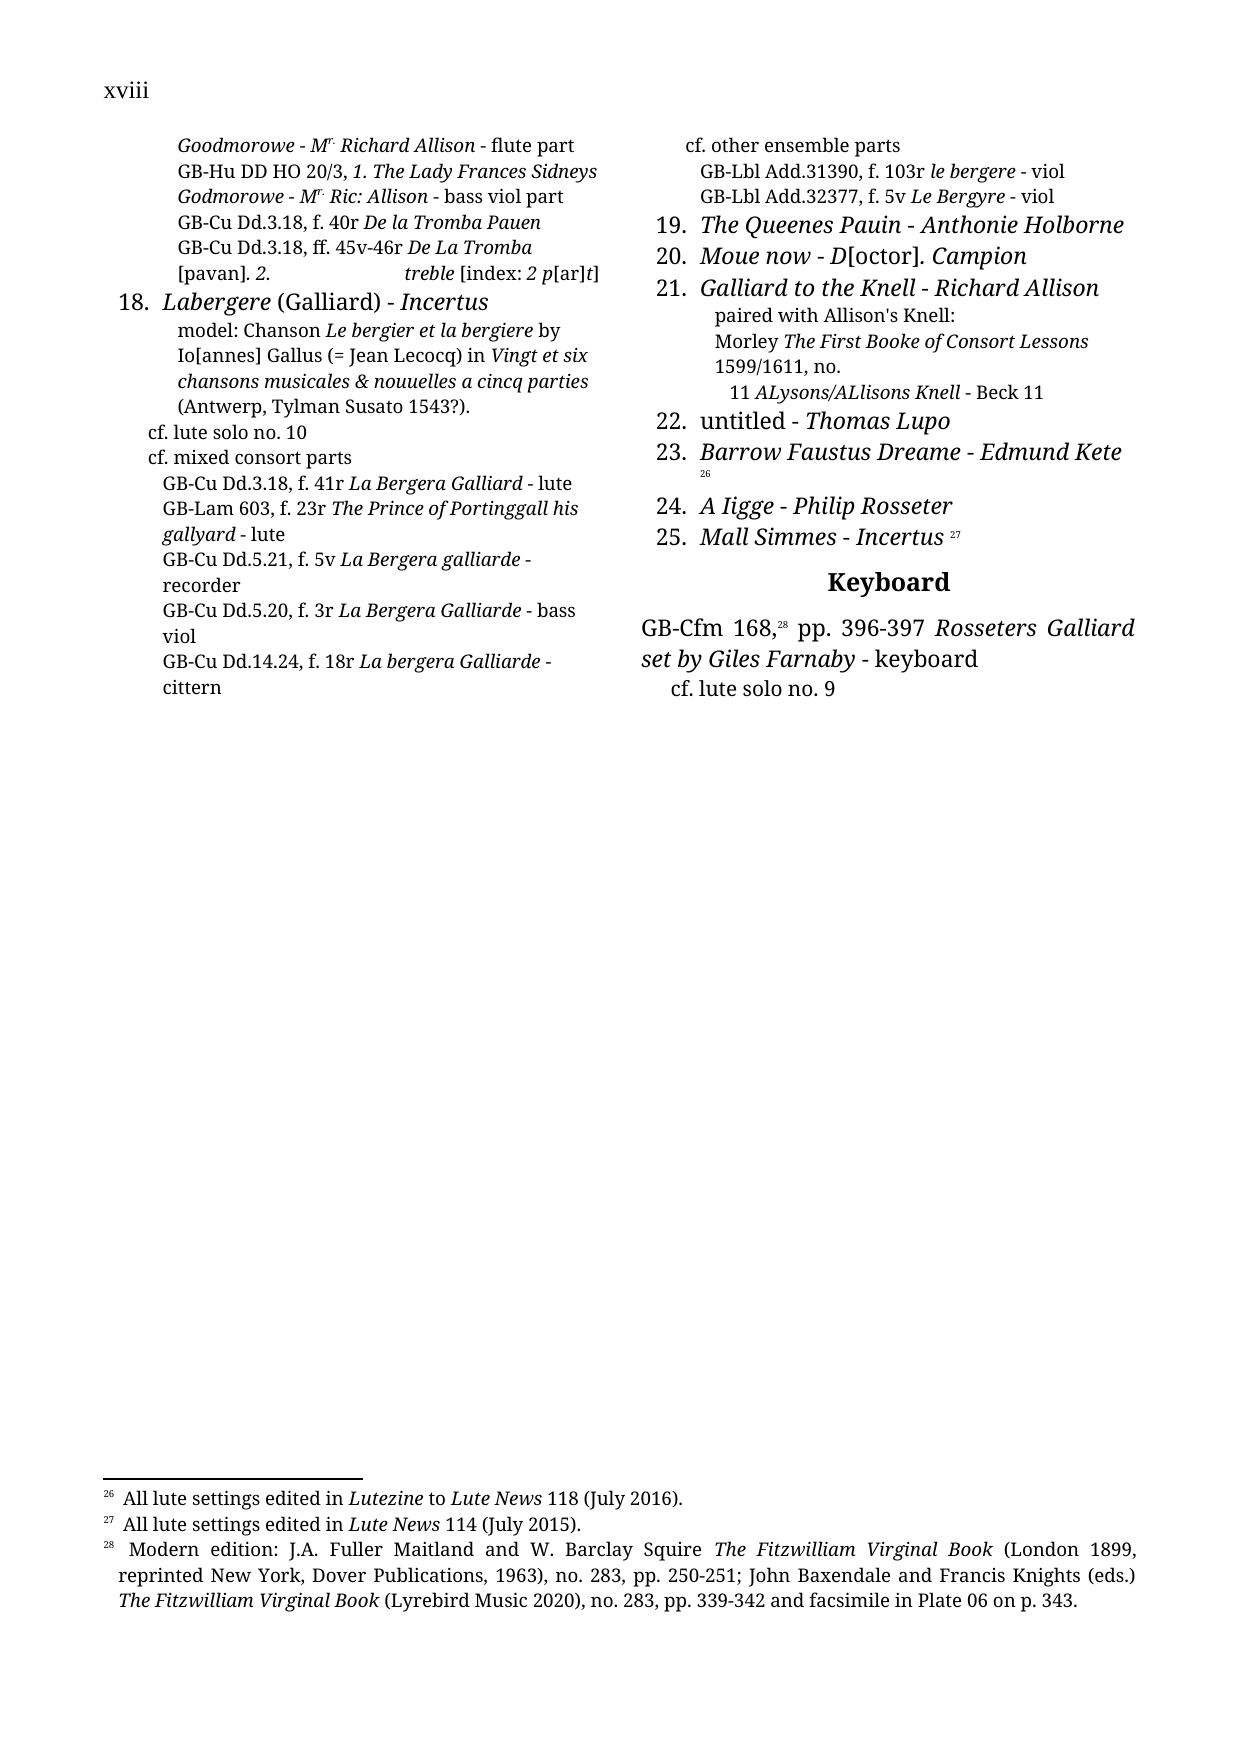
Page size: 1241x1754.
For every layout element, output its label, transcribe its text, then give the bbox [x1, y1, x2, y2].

text GB-Cu Dd.5.20, f. 3r La Bergera Galliarde - bass viol [148, 598, 599, 649]
text cf. mixed consort parts [148, 444, 599, 470]
text 23. Barrow Faustus Dreame - Edmund Kete [656, 436, 1137, 490]
text 21. Galliard to the Knell - Richard Allison [656, 272, 1137, 303]
text cf. lute solo no. 9 [670, 674, 1137, 703]
text GB-Cu Dd.3.18, f. 41r La Bergera Galliard - lute [148, 470, 599, 496]
text cf. lute solo no. 10 [148, 419, 599, 444]
text cf. other ensemble parts [685, 132, 1137, 158]
text GB-Hu DD HO 20/3, 1. The Lady Frances Sidneys Godmorowe - Mr. Ric: Allison - bass viol part [177, 158, 599, 209]
text GB-Cu Dd.5.21, f. 5v La Bergera galliarde - recorder [148, 547, 599, 598]
text Keyboard [641, 565, 1137, 599]
text GB-Lam 603, f. 23r The Prince of Portinggall his gallyard - lute [148, 496, 599, 547]
text GB-Cu Dd.3.18, ff. 45v-46r De La Tromba [pavan]. 2. treble [index: 2 p[ar]t] [177, 234, 599, 286]
text model: Chanson Le bergier et la bergiere by Io[annes] Gallus (= Jean Lecocq) in Vingt et six chansons musicales & nouuelles a cincq parties (Antwerp, Tylman Susato 1543?). [118, 317, 599, 419]
text 20. Moue now - D[octor]. Campion [656, 240, 1137, 272]
text paired with Allison's Knell: [714, 303, 1137, 328]
text Morley The First Booke of Consort Lessons 1599/1611, no. 11 ALysons/ALlisons Knell - Beck 11 [656, 328, 1137, 405]
text 25. Mall Simmes - Incertus [656, 521, 1137, 553]
text 24. A Iigge - Philip Rosseter [656, 490, 1137, 521]
text GB-Cu Dd.14.24, f. 18r La bergera Galliarde - cittern [148, 649, 599, 700]
text GB-Hu DD HO 20/2, 1. The Lady Frances Sidneys Goodmorowe - Mr. Richard Allison - flute part [177, 132, 599, 158]
text 22. untitled - Thomas Lupo [656, 405, 1137, 436]
text GB-Lbl Add.32377, f. 5v Le Bergyre - viol [685, 183, 1137, 209]
text 19. The Queenes Pauin - Anthonie Holborne [656, 209, 1137, 240]
text GB-Cfm 168, pp. 396-397 Rosseters Galliard set by Giles Farnaby - keyboard [641, 612, 1137, 674]
text 18. Labergere (Galliard) - Incertus [118, 286, 599, 317]
text GB-Lbl Add.31390, f. 103r le bergere - viol [685, 158, 1137, 183]
text GB-Cu Dd.3.18, f. 40r De la Tromba Pauen [177, 209, 599, 234]
